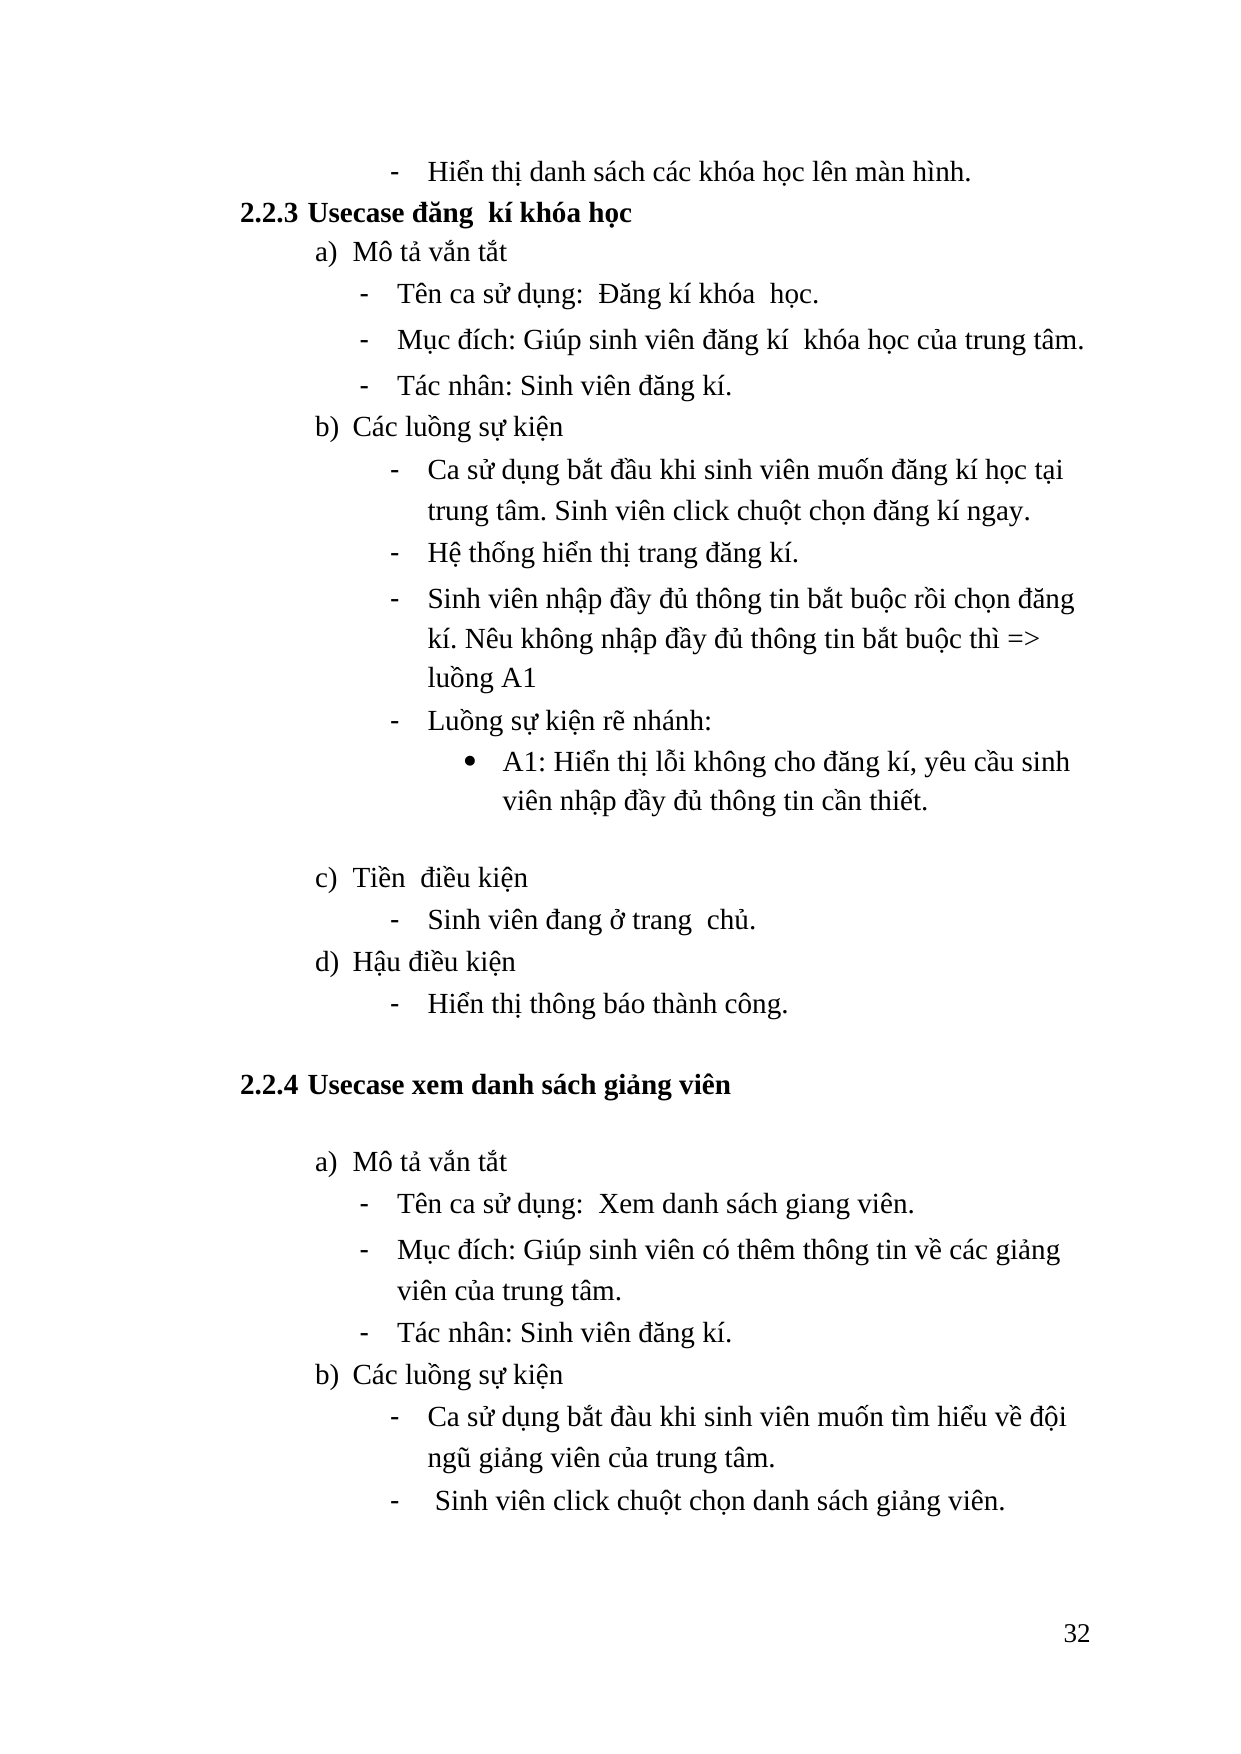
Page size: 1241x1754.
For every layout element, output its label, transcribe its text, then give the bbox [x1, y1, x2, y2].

list Usecase xem danh sách giảng viên [240, 1067, 1090, 1101]
list Mục đích: Giúp sinh viên có thêm thông tin về các giảng viên của trung tâm. [359, 1228, 1090, 1306]
list Hệ thống hiển thị trang đăng kí. [390, 531, 1090, 571]
list Tên ca sử dụng: Đăng kí khóa học. [359, 273, 1090, 312]
list Tác nhân: Sinh viên đăng kí. [359, 364, 1090, 404]
list Hiển thị thông báo thành công. [390, 983, 1090, 1022]
list Mô tả vắn tắt [315, 234, 1090, 268]
list Tiền điều kiện [315, 860, 1090, 894]
list Sinh viên đang ở trang chủ. [390, 899, 1090, 938]
list Hiển thị danh sách các khóa học lên màn hình. [390, 150, 1090, 190]
list Mô tả vắn tắt [315, 1144, 1090, 1178]
list Các luồng sự kiện [315, 1357, 1090, 1391]
list Tên ca sử dụng: Xem danh sách giang viên. [359, 1183, 1090, 1222]
list Luồng sự kiện rẽ nhánh: [390, 699, 1090, 738]
list A1: Hiển thị lỗi không cho đăng kí, yêu cầu sinh viên nhập đầy đủ thông tin cần thiết. [465, 744, 1090, 817]
list Ca sử dụng bắt đàu khi sinh viên muốn tìm hiểu về đội ngũ giảng viên của trung tâm. [390, 1396, 1090, 1474]
list Hậu điều kiện [315, 944, 1090, 978]
list Sinh viên nhập đầy đủ thông tin bắt buộc rồi chọn đăng kí. Nêu không nhập đầy đủ thông tin bắt buộc thì => luồng A1 [390, 577, 1090, 694]
list Mục đích: Giúp sinh viên đăng kí khóa học của trung tâm. [359, 318, 1090, 358]
list Các luồng sự kiện [315, 409, 1090, 443]
list Sinh viên click chuột chọn danh sách giảng viên. [390, 1479, 1090, 1518]
list Tác nhân: Sinh viên đăng kí. [359, 1311, 1090, 1351]
list Ca sử dụng bắt đầu khi sinh viên muốn đăng kí học tại trung tâm. Sinh viên click chuột chọn đăng kí ngay. [390, 448, 1090, 526]
list Usecase đăng kí khóa học [240, 196, 1090, 229]
